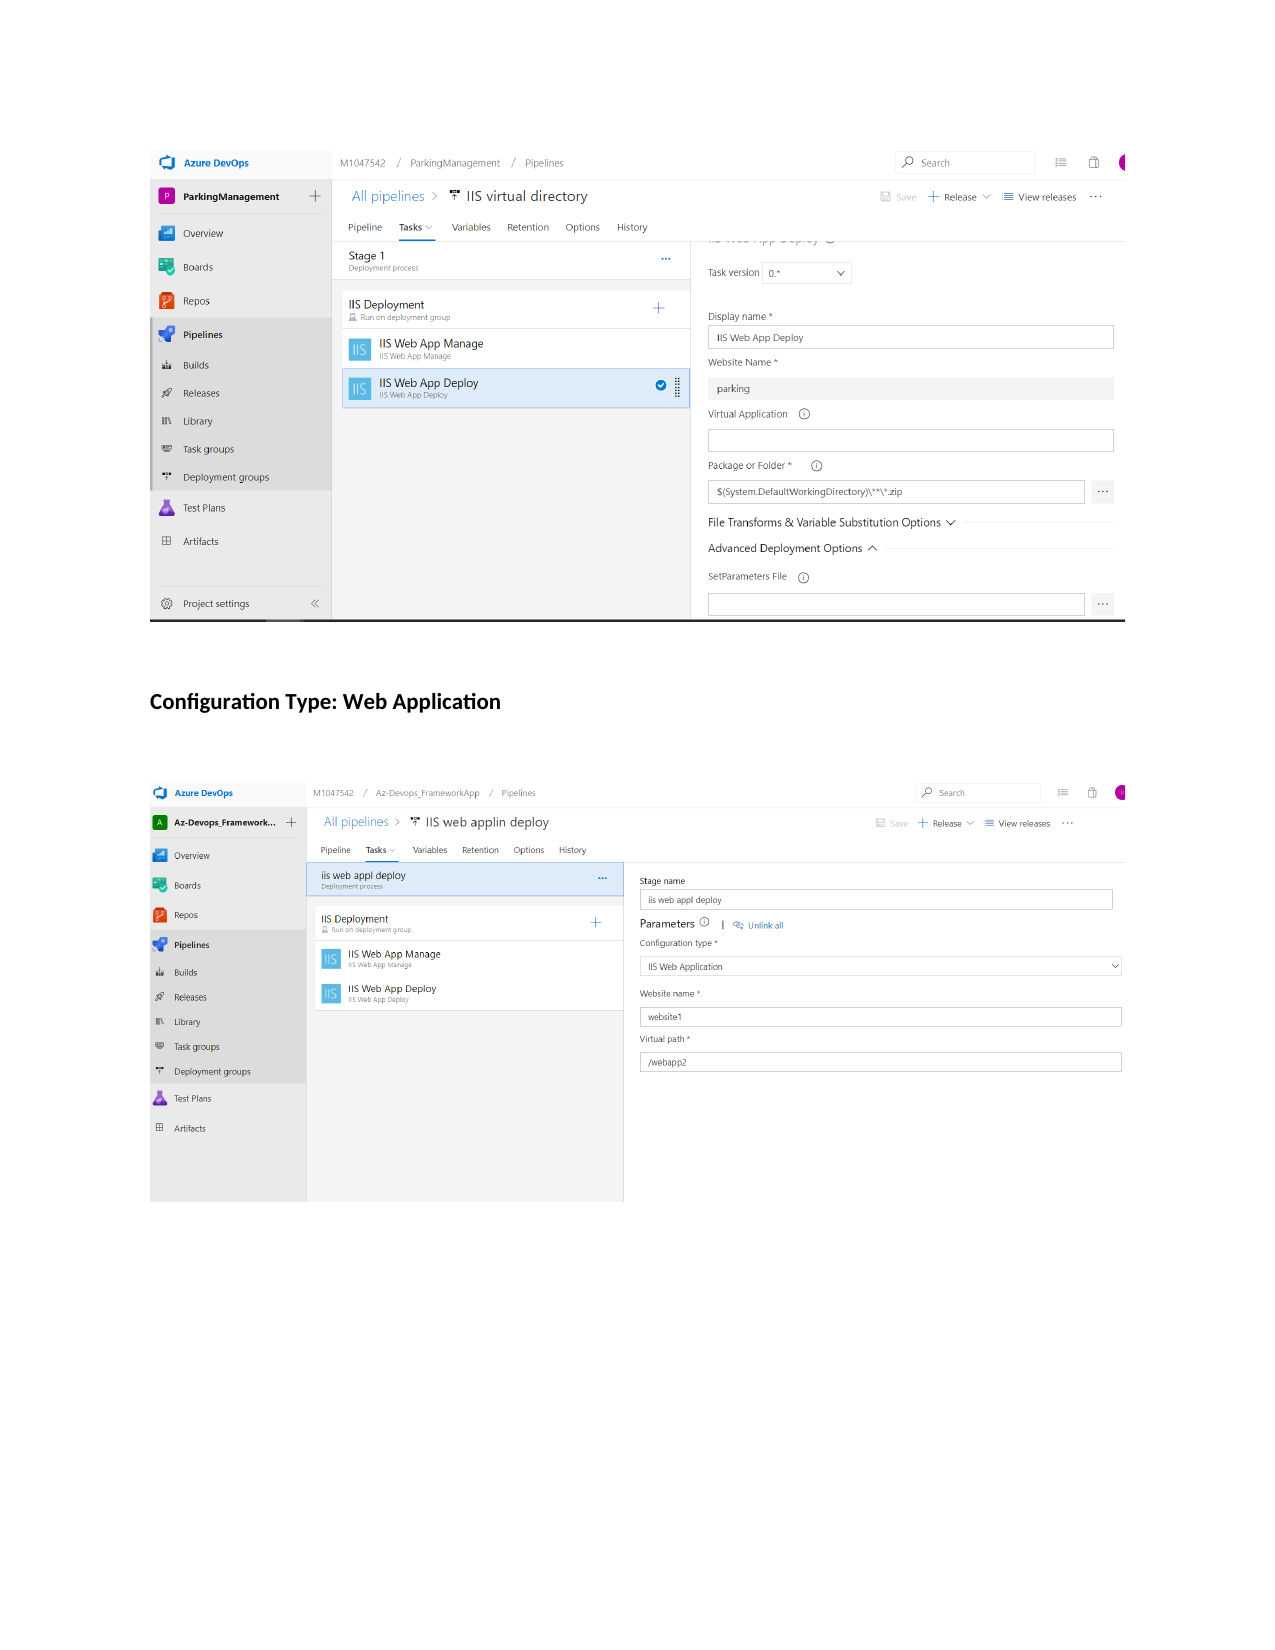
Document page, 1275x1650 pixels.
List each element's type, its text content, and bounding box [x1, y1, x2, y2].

picture [150, 781, 1125, 1202]
picture [150, 150, 1125, 622]
text Configuration Type: Web Application [150, 687, 1125, 716]
